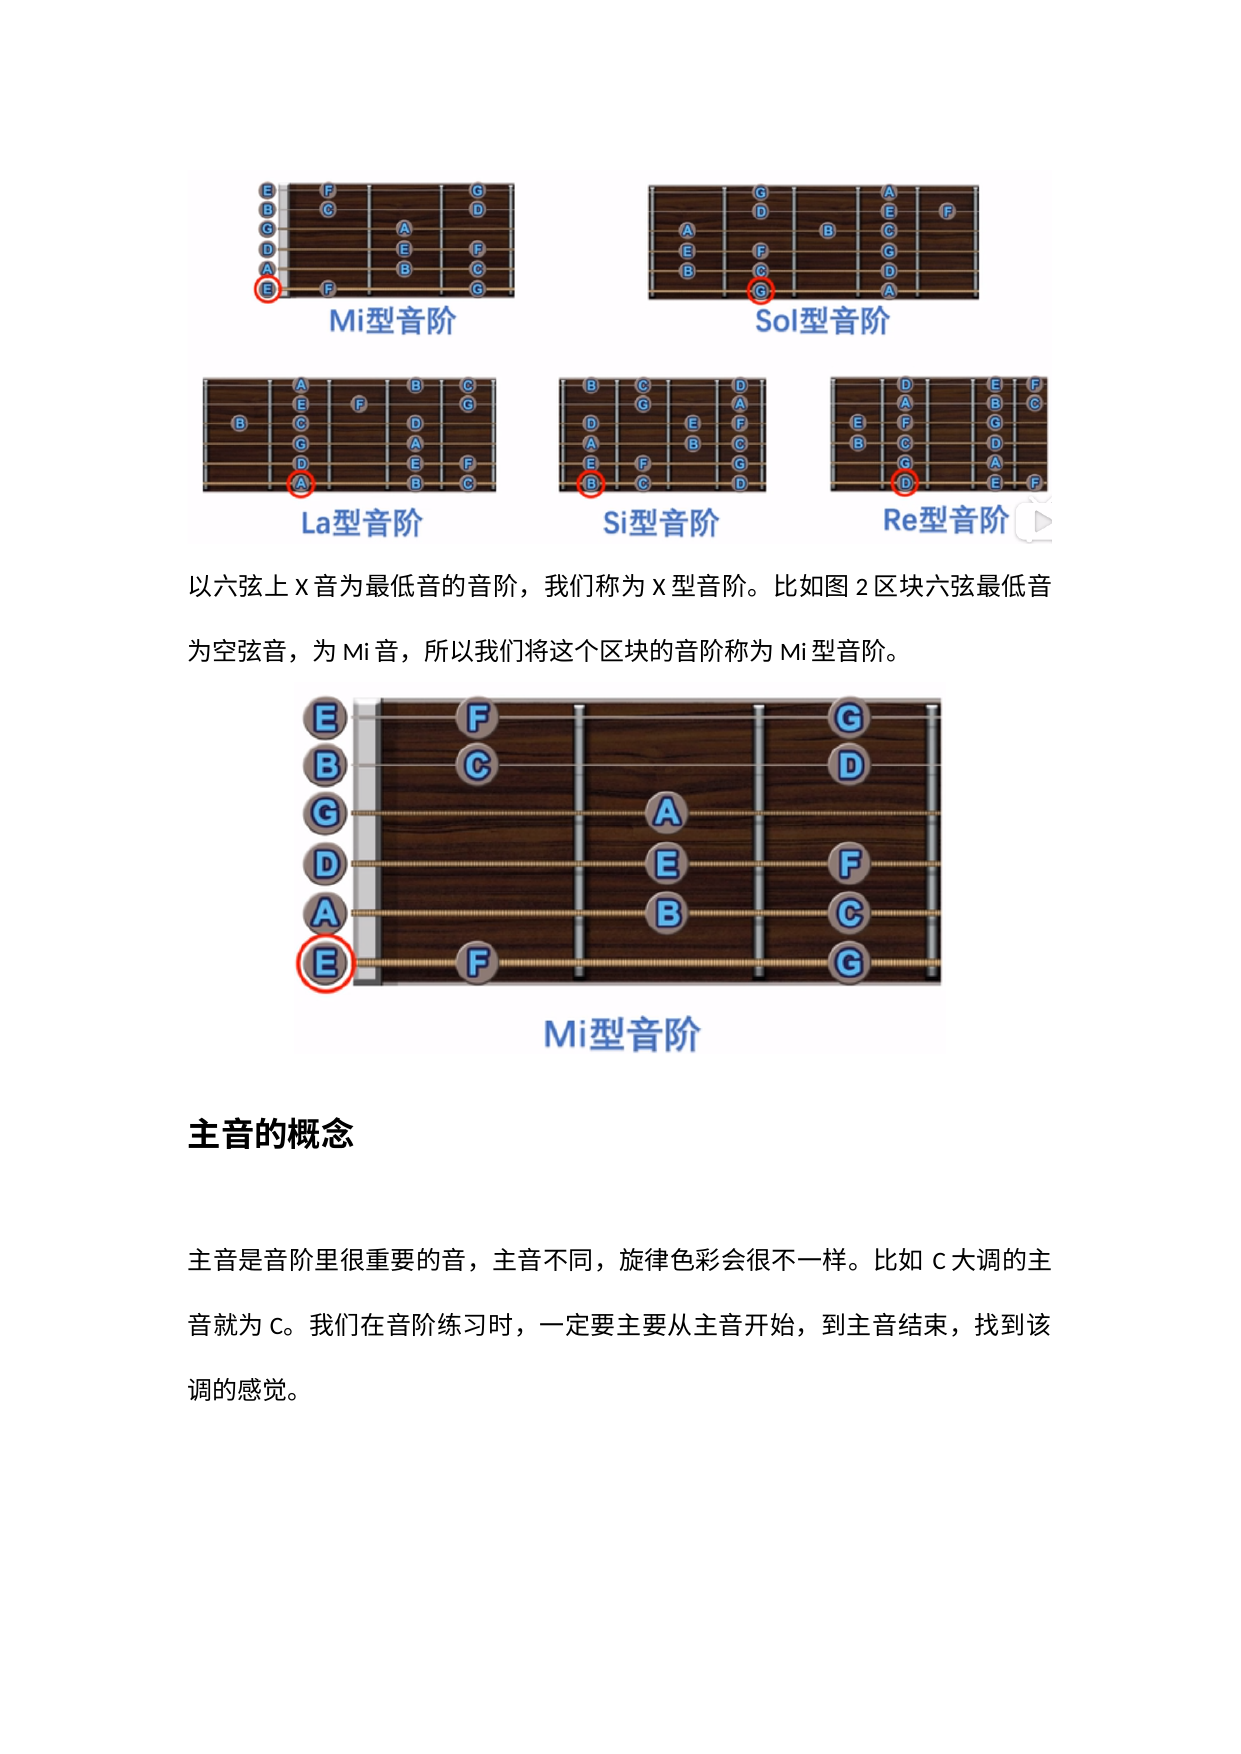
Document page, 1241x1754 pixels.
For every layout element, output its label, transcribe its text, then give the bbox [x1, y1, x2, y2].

text 以六弦上X音为最低音的音阶，我们称为X型音阶。比如图2区块六弦最低音为空弦音，为Mi音，所以我们将这个区块的音阶称为Mi型音阶。 [187, 552, 1053, 682]
picture [187, 170, 1052, 544]
subtitle 主音的概念 [187, 1099, 1053, 1164]
picture [293, 682, 947, 1054]
text 主音是音阶里很重要的音，主音不同，旋律色彩会很不一样。比如C大调的主音就为C。我们在音阶练习时，一定要主要从主音开始，到主音结束，找到该调的感觉。 [187, 1226, 1053, 1421]
